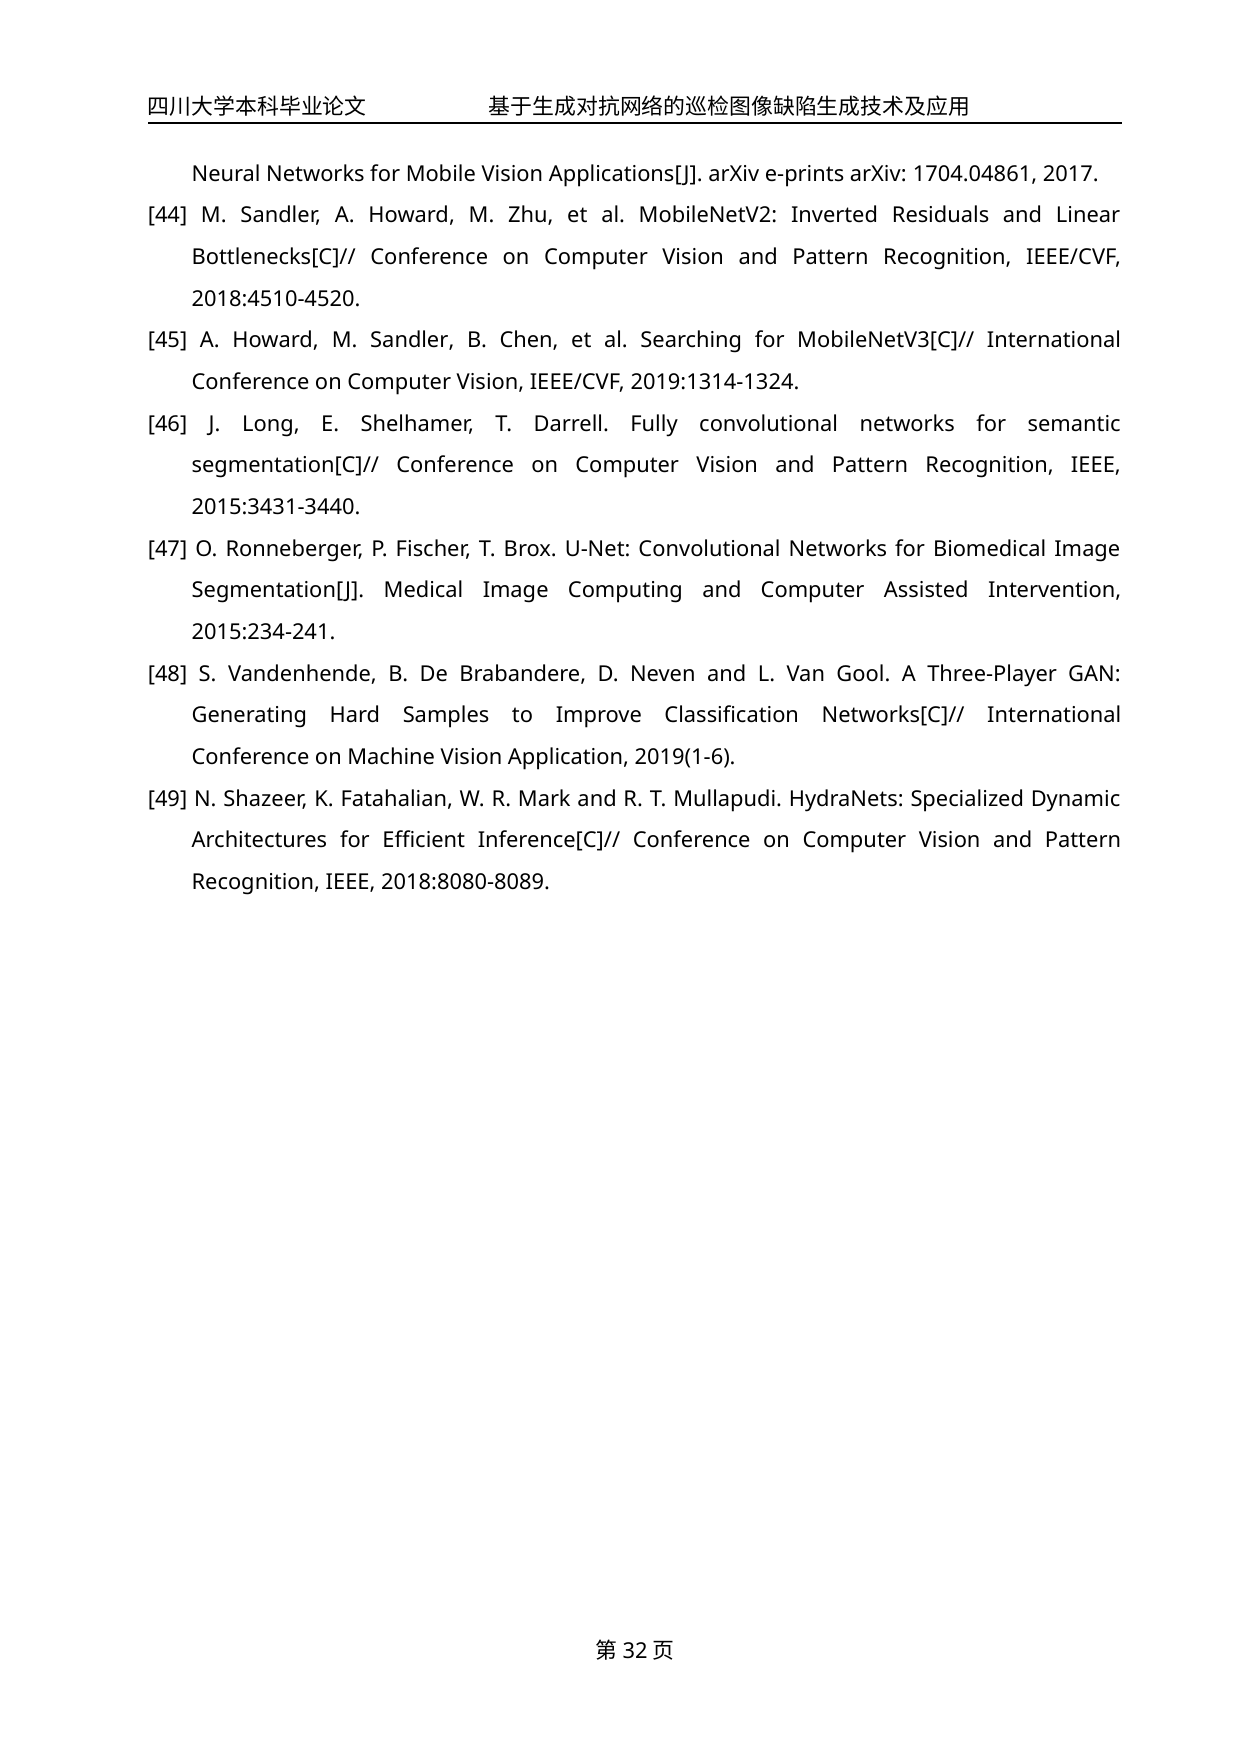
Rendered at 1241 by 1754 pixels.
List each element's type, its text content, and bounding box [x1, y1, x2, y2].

text [48] S. Vandenhende, B. De Brabandere, D. Neven and L. Van Gool. A Three-Player GAN: Generating Hard Samples to Improve Classification Networks[C]// International Conference on Machine Vision Application, 2019(1-6). [148, 648, 1122, 773]
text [148, 148, 1122, 189]
text [49] N. Shazeer, K. Fatahalian, W. R. Mark and R. T. Mullapudi. HydraNets: Specialized Dynamic Architectures for Efficient Inference[C]// Conference on Computer Vision and Pattern Recognition, IEEE, 2018:8080-8089. [148, 773, 1122, 898]
text [45] A. Howard, M. Sandler, B. Chen, et al. Searching for MobileNetV3[C]// International Conference on Computer Vision, IEEE/CVF, 2019:1314-1324. [148, 314, 1122, 398]
text [46] J. Long, E. Shelhamer, T. Darrell. Fully convolutional networks for semantic segmentation[C]// Conference on Computer Vision and Pattern Recognition, IEEE, 2015:3431-3440. [148, 398, 1122, 523]
text [44] M. Sandler, A. Howard, M. Zhu, et al. MobileNetV2: Inverted Residuals and Linear Bottlenecks[C]// Conference on Computer Vision and Pattern Recognition, IEEE/CVF, 2018:4510-4520. [148, 189, 1122, 314]
text [47] O. Ronneberger, P. Fischer, T. Brox. U-Net: Convolutional Networks for Biomedical Image Segmentation[J]. Medical Image Computing and Computer Assisted Intervention, 2015:234-241. [148, 523, 1122, 648]
